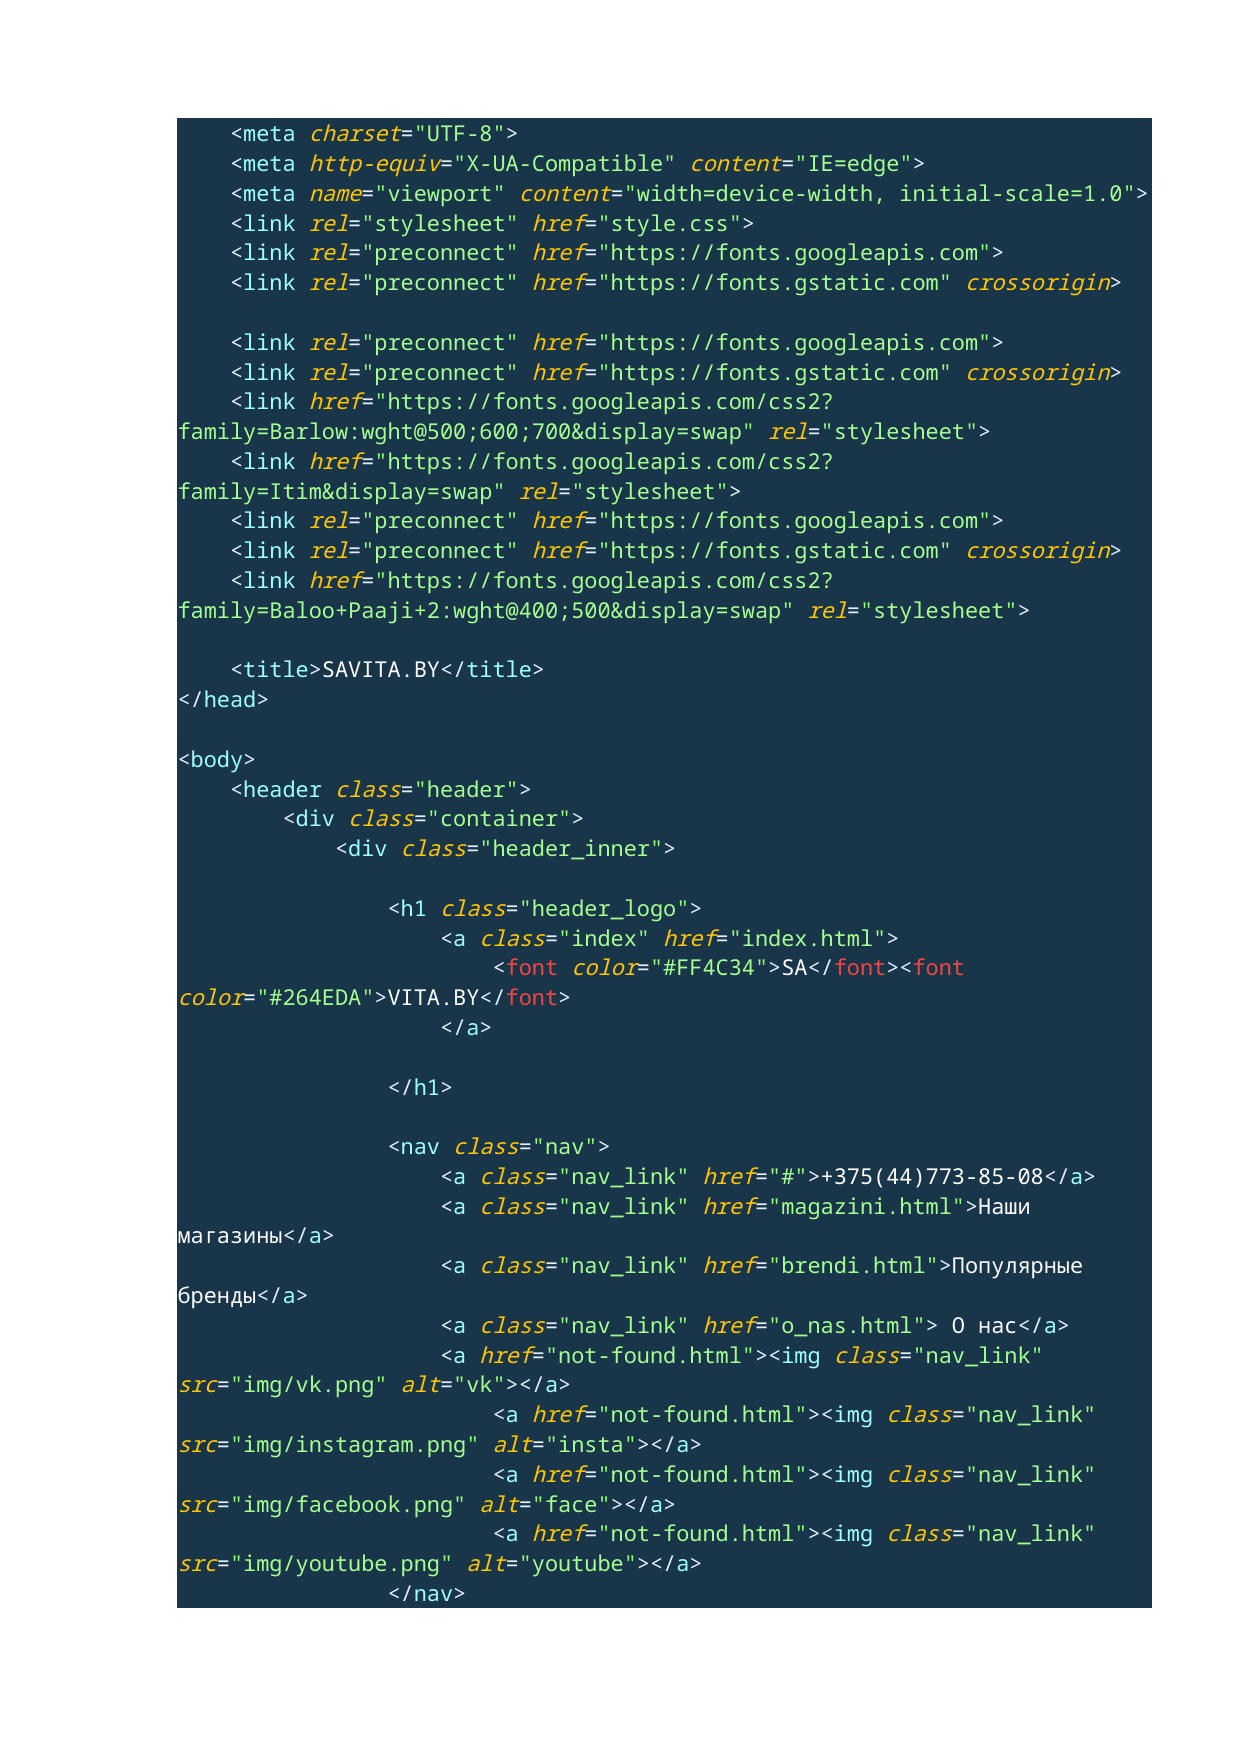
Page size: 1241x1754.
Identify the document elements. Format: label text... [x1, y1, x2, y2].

text <link href="https://fonts.googleapis.com/css2?family=Baloo+Paaji+2:wght@400;500&display=swap" rel="stylesheet"> [177, 565, 1152, 624]
text <a class="nav_link" href="brendi.html">Популярные бренды</a> [177, 1250, 1152, 1310]
text <a href="not-found.html"><img class="nav_link" src="img/youtube.png" alt="youtube"></a> [177, 1518, 1152, 1578]
text <meta http-equiv="X-UA-Compatible" content="IE=edge"> [177, 148, 1152, 178]
text </h1> [177, 1071, 1152, 1101]
text <h1 class="header_logo"> [177, 893, 1152, 922]
text <body> [177, 744, 1152, 773]
text <header class="header"> [177, 773, 1152, 803]
text <a class="nav_link" href="o_nas.html"> О нас</a> [177, 1310, 1152, 1339]
text <a class="nav_link" href="#">+375(44)773-85-08</a> [177, 1161, 1152, 1191]
text <link href="https://fonts.googleapis.com/css2?family=Itim&display=swap" rel="stylesheet"> [177, 446, 1152, 505]
text <a href="not-found.html"><img class="nav_link" src="img/vk.png" alt="vk"></a> [177, 1339, 1152, 1399]
text <link rel="preconnect" href="https://fonts.gstatic.com" crossorigin> [177, 267, 1152, 297]
text <link rel="preconnect" href="https://fonts.gstatic.com" crossorigin> [177, 535, 1152, 565]
text <title>SAVITA.BY</title> [177, 654, 1152, 684]
text </nav> [177, 1578, 1152, 1608]
text <a href="not-found.html"><img class="nav_link" src="img/facebook.png" alt="face"></a> [177, 1459, 1152, 1518]
text <a href="not-found.html"><img class="nav_link" src="img/instagram.png" alt="insta"></a> [177, 1399, 1152, 1459]
text <font color="#FF4C34">SA</font><font color="#264EDA">VITA.BY</font> [177, 952, 1152, 1012]
text <link rel="preconnect" href="https://fonts.googleapis.com"> [177, 237, 1152, 267]
text <link rel="preconnect" href="https://fonts.googleapis.com"> [177, 327, 1152, 356]
text <nav class="nav"> [177, 1131, 1152, 1161]
text </head> [177, 684, 1152, 714]
text <link rel="preconnect" href="https://fonts.googleapis.com"> [177, 505, 1152, 535]
text <link href="https://fonts.googleapis.com/css2?family=Barlow:wght@500;600;700&display=swap" rel="stylesheet"> [177, 386, 1152, 446]
text <link rel="preconnect" href="https://fonts.gstatic.com" crossorigin> [177, 356, 1152, 386]
text <link rel="stylesheet" href="style.css"> [177, 207, 1152, 237]
text <meta charset="UTF-8"> [177, 118, 1152, 148]
text </a> [177, 1012, 1152, 1042]
text <meta name="viewport" content="width=device-width, initial-scale=1.0"> [177, 178, 1152, 207]
text <a class="index" href="index.html"> [177, 922, 1152, 952]
text <div class="container"> [177, 803, 1152, 833]
text <a class="nav_link" href="magazini.html">Наши магазины</a> [177, 1191, 1152, 1250]
text <div class="header_inner"> [177, 833, 1152, 863]
